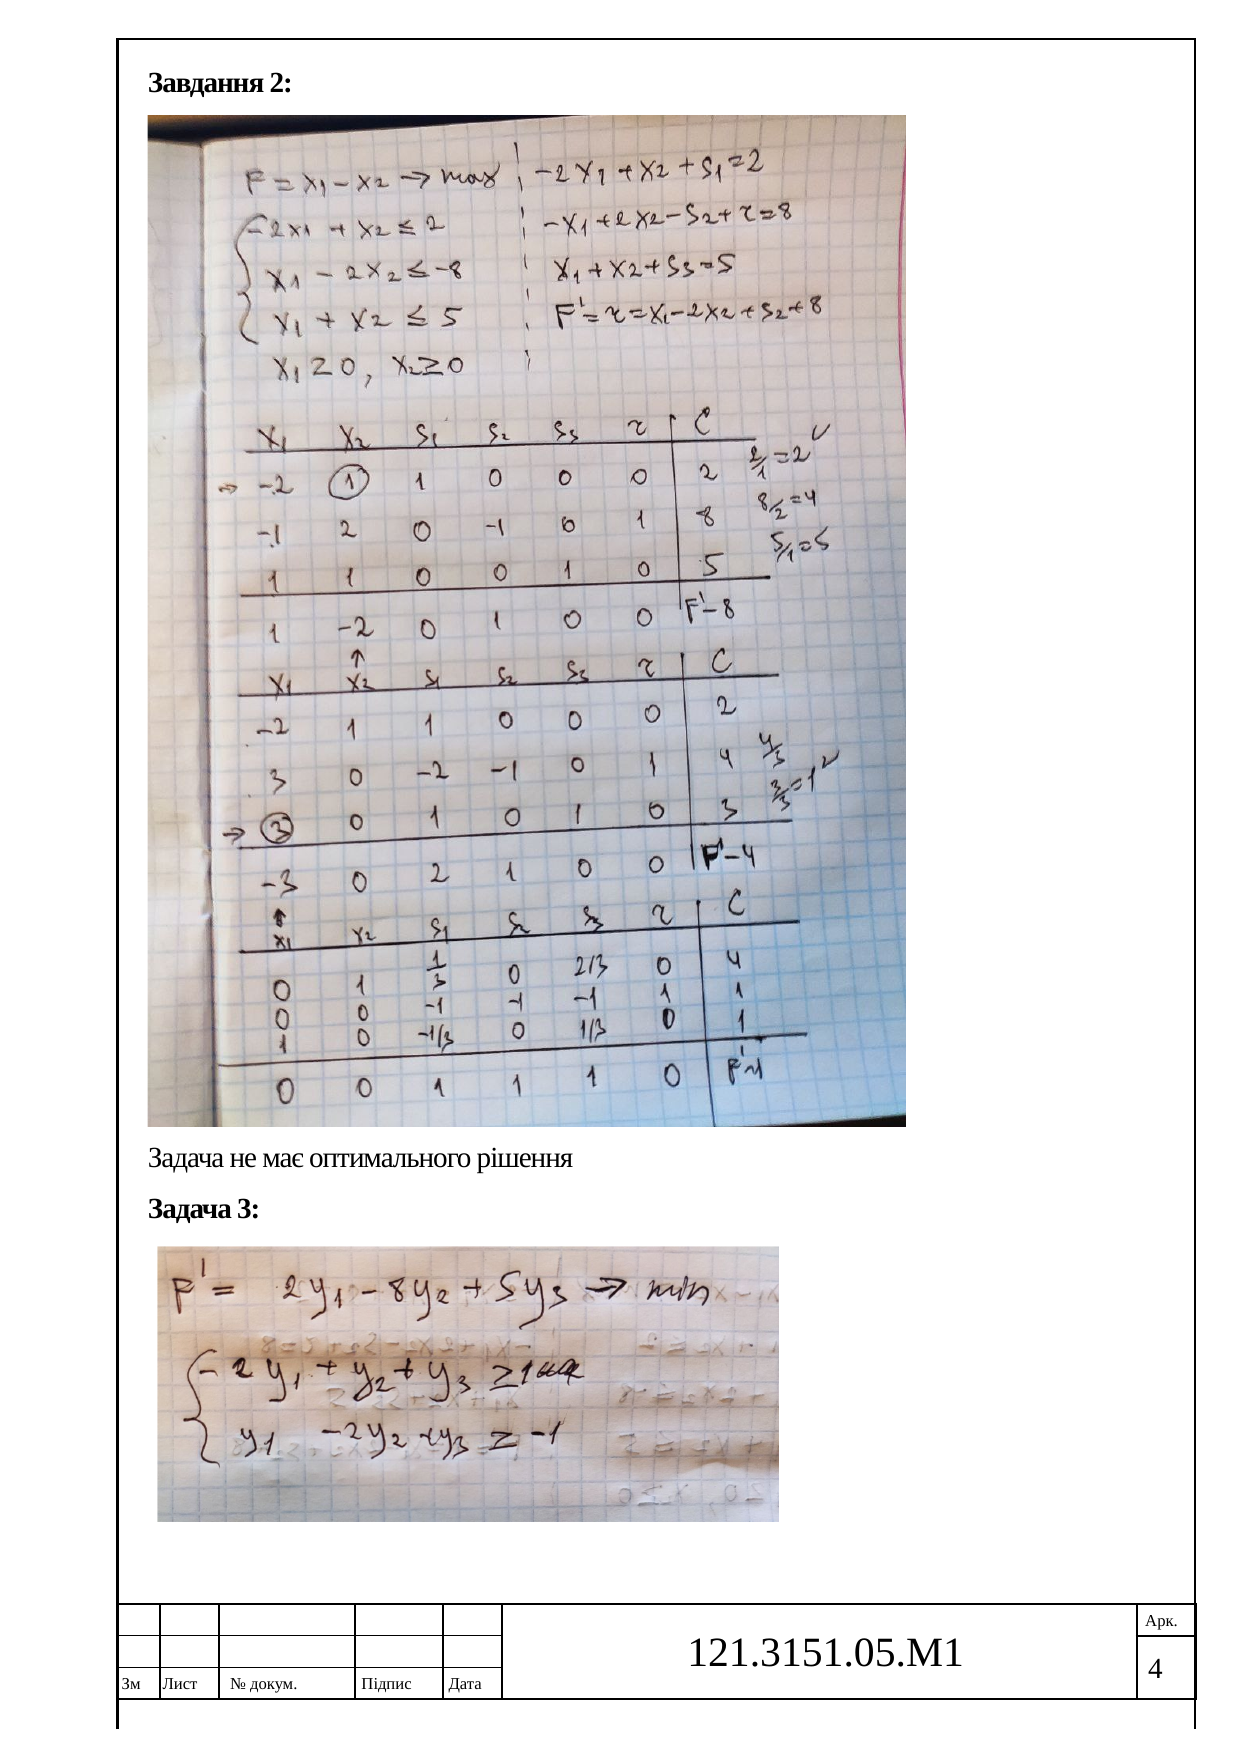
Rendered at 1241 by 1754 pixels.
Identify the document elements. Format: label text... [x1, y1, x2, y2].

text Задача не має оптимального рішення [148, 1141, 1175, 1174]
text Задача 3: [148, 1191, 1175, 1224]
picture [147, 115, 906, 1127]
text Завдання 2: [148, 65, 1175, 99]
picture [158, 1247, 779, 1522]
